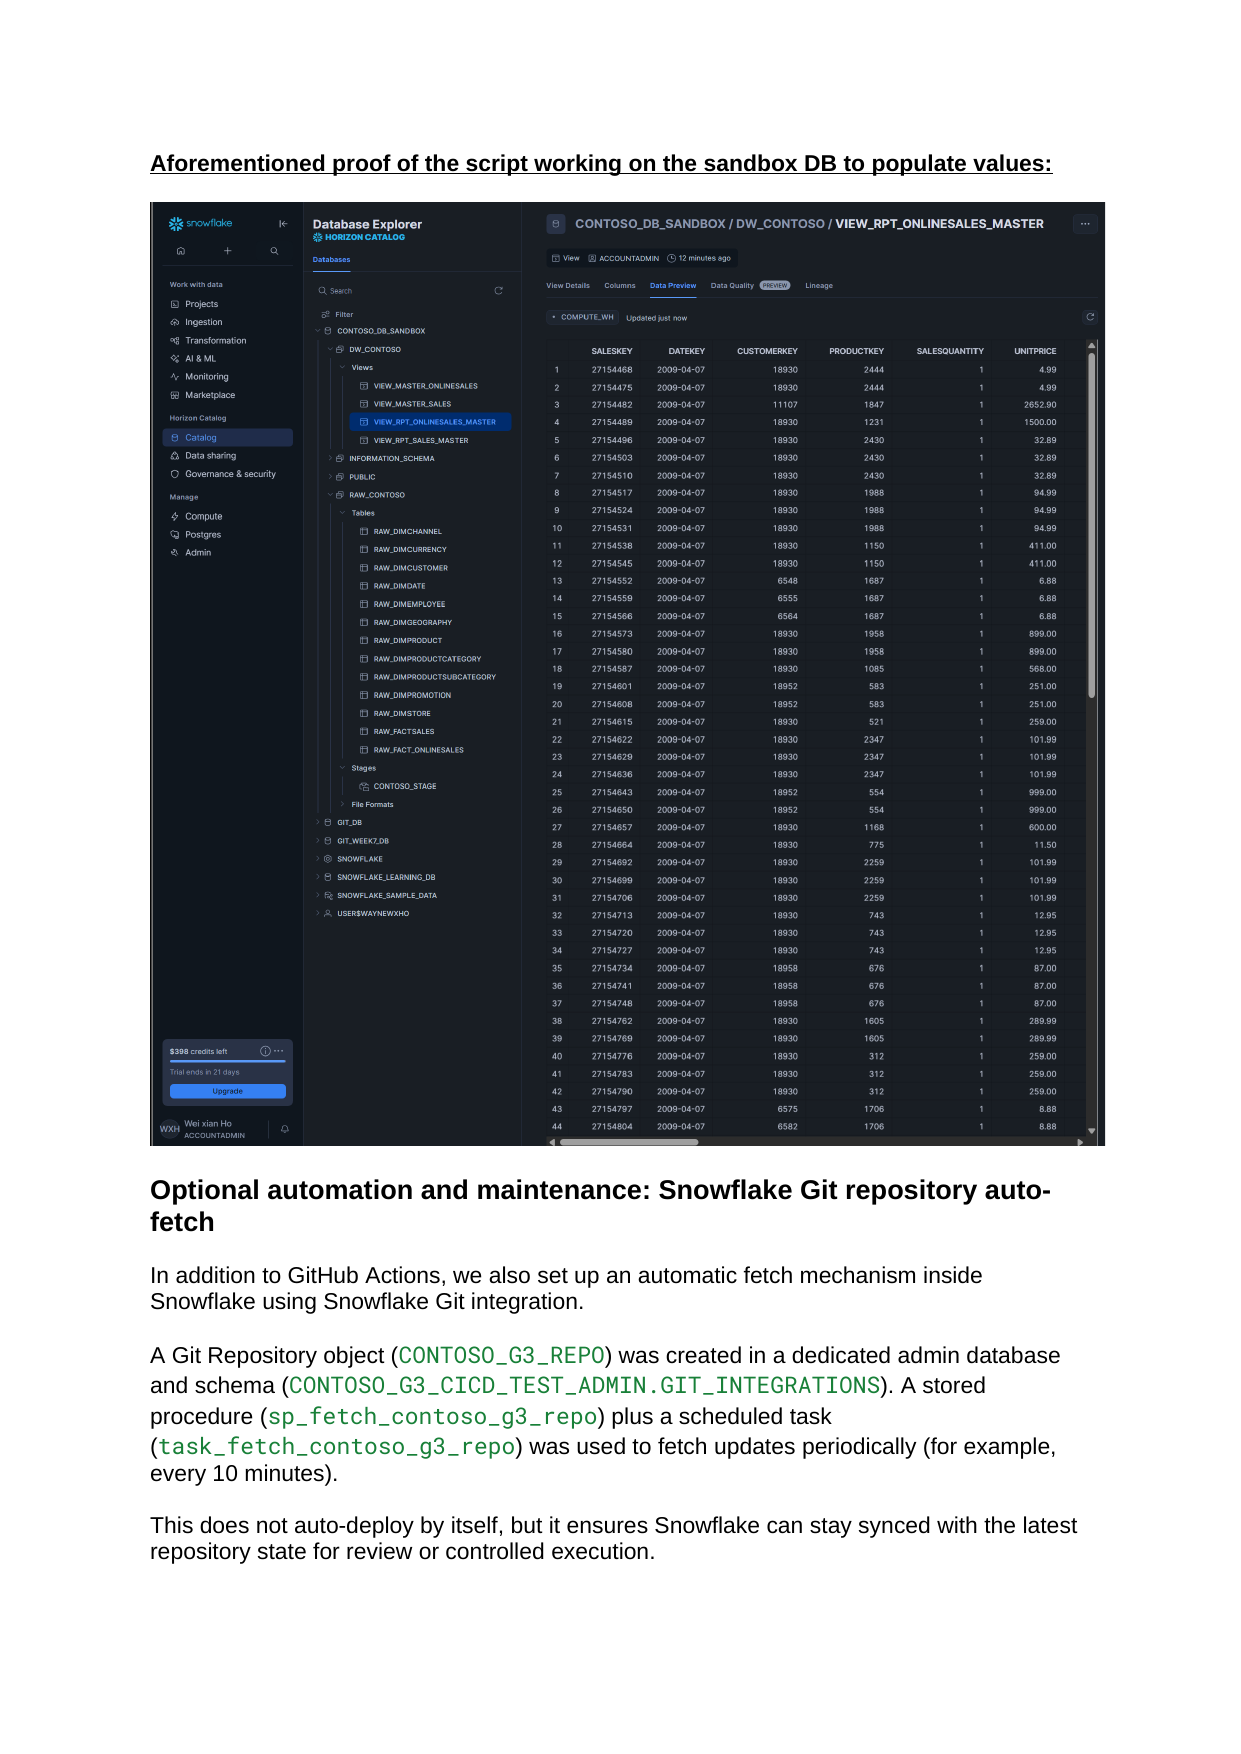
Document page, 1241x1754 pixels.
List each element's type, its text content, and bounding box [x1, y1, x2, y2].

text This does not auto-deploy by itself, but it ensures Snowflake can stay synced with the latest repository state for review or controlled execution. [150, 1512, 1090, 1564]
text Optional automation and maintenance: Snowflake Git repository auto-fetch [150, 1174, 1090, 1237]
text A Git Repository object (CONTOSO_G3_REPO) was created in a dedicated admin database and schema (CONTOSO_G3_CICD_TEST_ADMIN.GIT_INTEGRATIONS). A stored procedure (sp_fetch_contoso_g3_repo) plus a scheduled task (task_fetch_contoso_g3_repo) was used to fetch updates periodically (for example, every 10 minutes). [150, 1339, 1090, 1487]
text Aforementioned proof of the script working on the sandbox DB to populate values: [150, 150, 1090, 202]
picture [150, 202, 1106, 1146]
text In addition to GitHub Actions, we also set up an automatic fetch mechanism inside Snowflake using Snowflake Git integration. [150, 1262, 1090, 1314]
